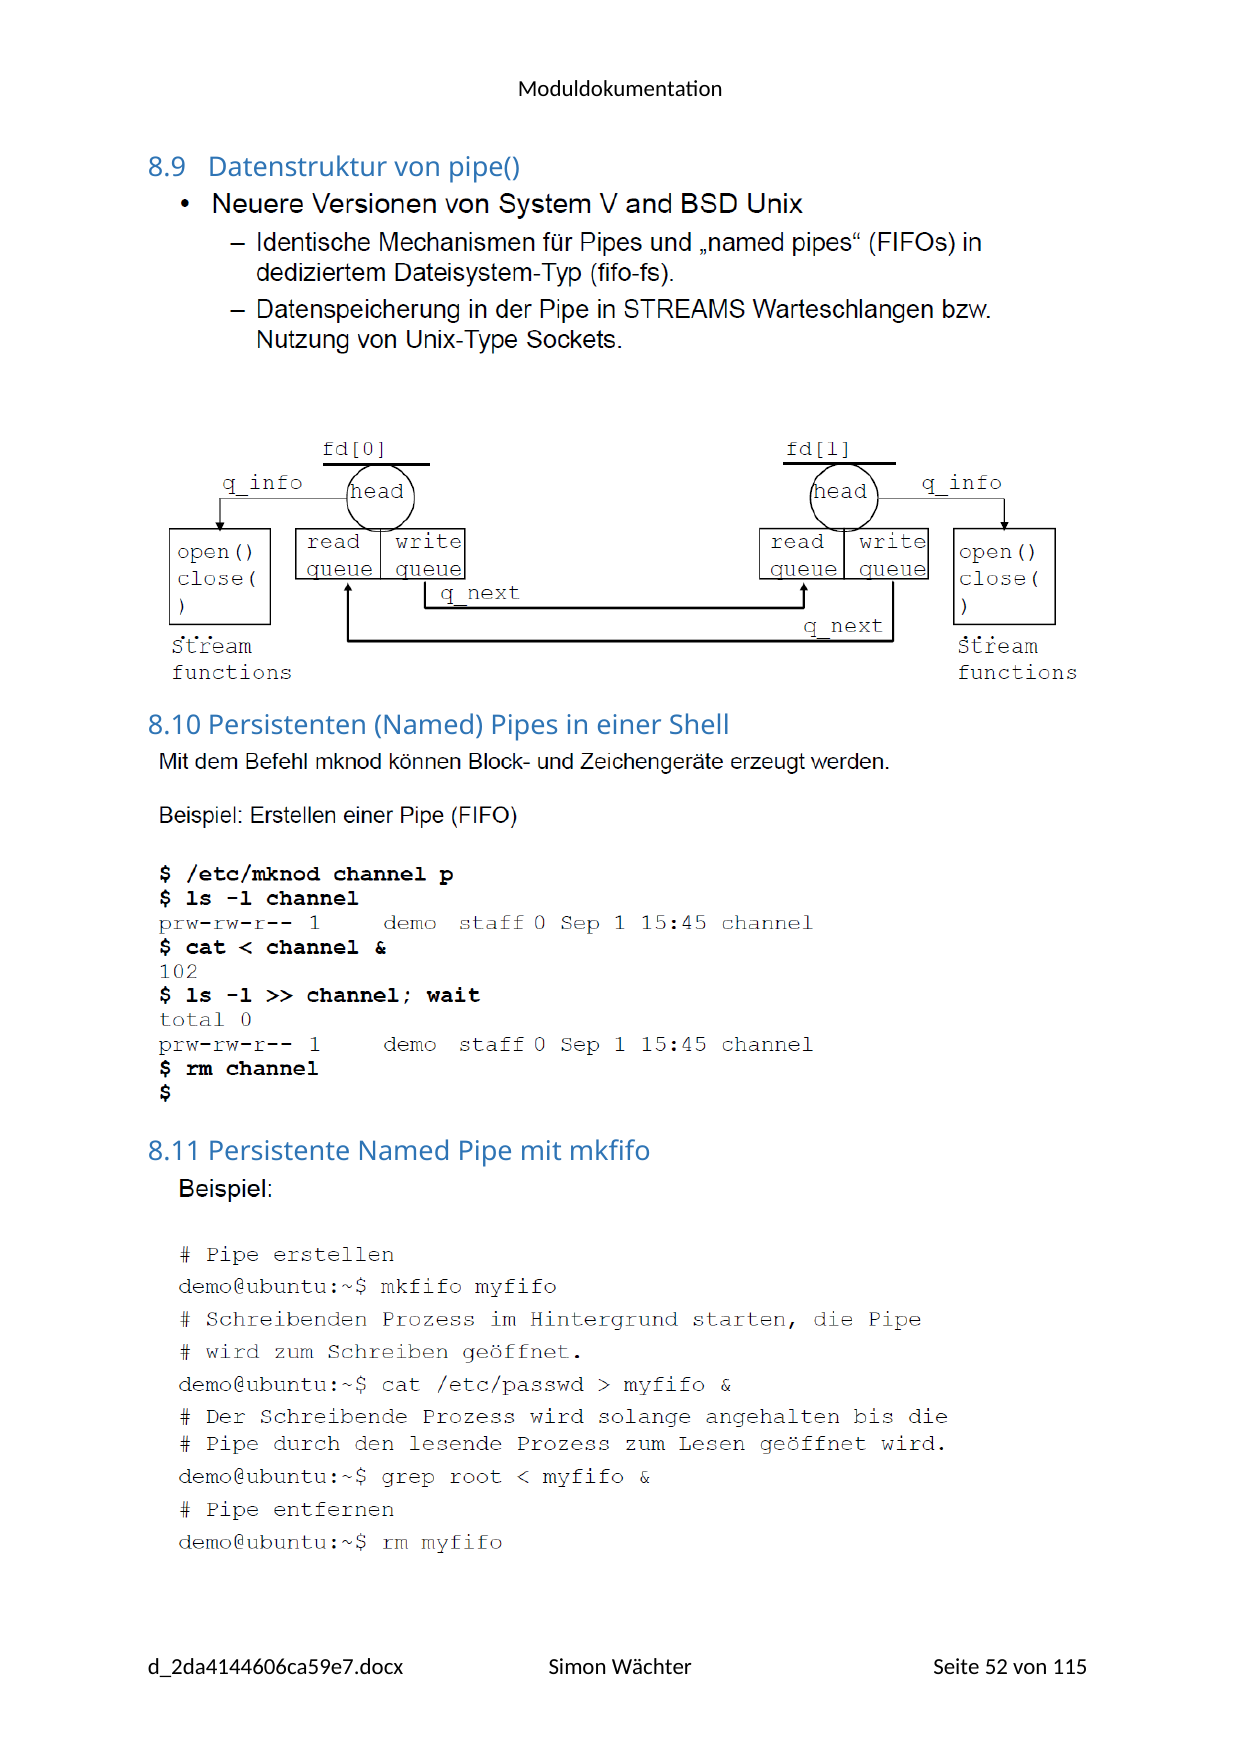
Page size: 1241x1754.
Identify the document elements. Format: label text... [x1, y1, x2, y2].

picture [147, 1171, 993, 1558]
subtitle Persistenten (Named) Pipes in einer Shell [148, 706, 1093, 743]
picture [147, 187, 1093, 687]
subtitle Datenstruktur von pipe() [148, 148, 1093, 184]
picture [147, 745, 985, 1113]
subtitle Persistente Named Pipe mit mkfifo [148, 1132, 1093, 1169]
